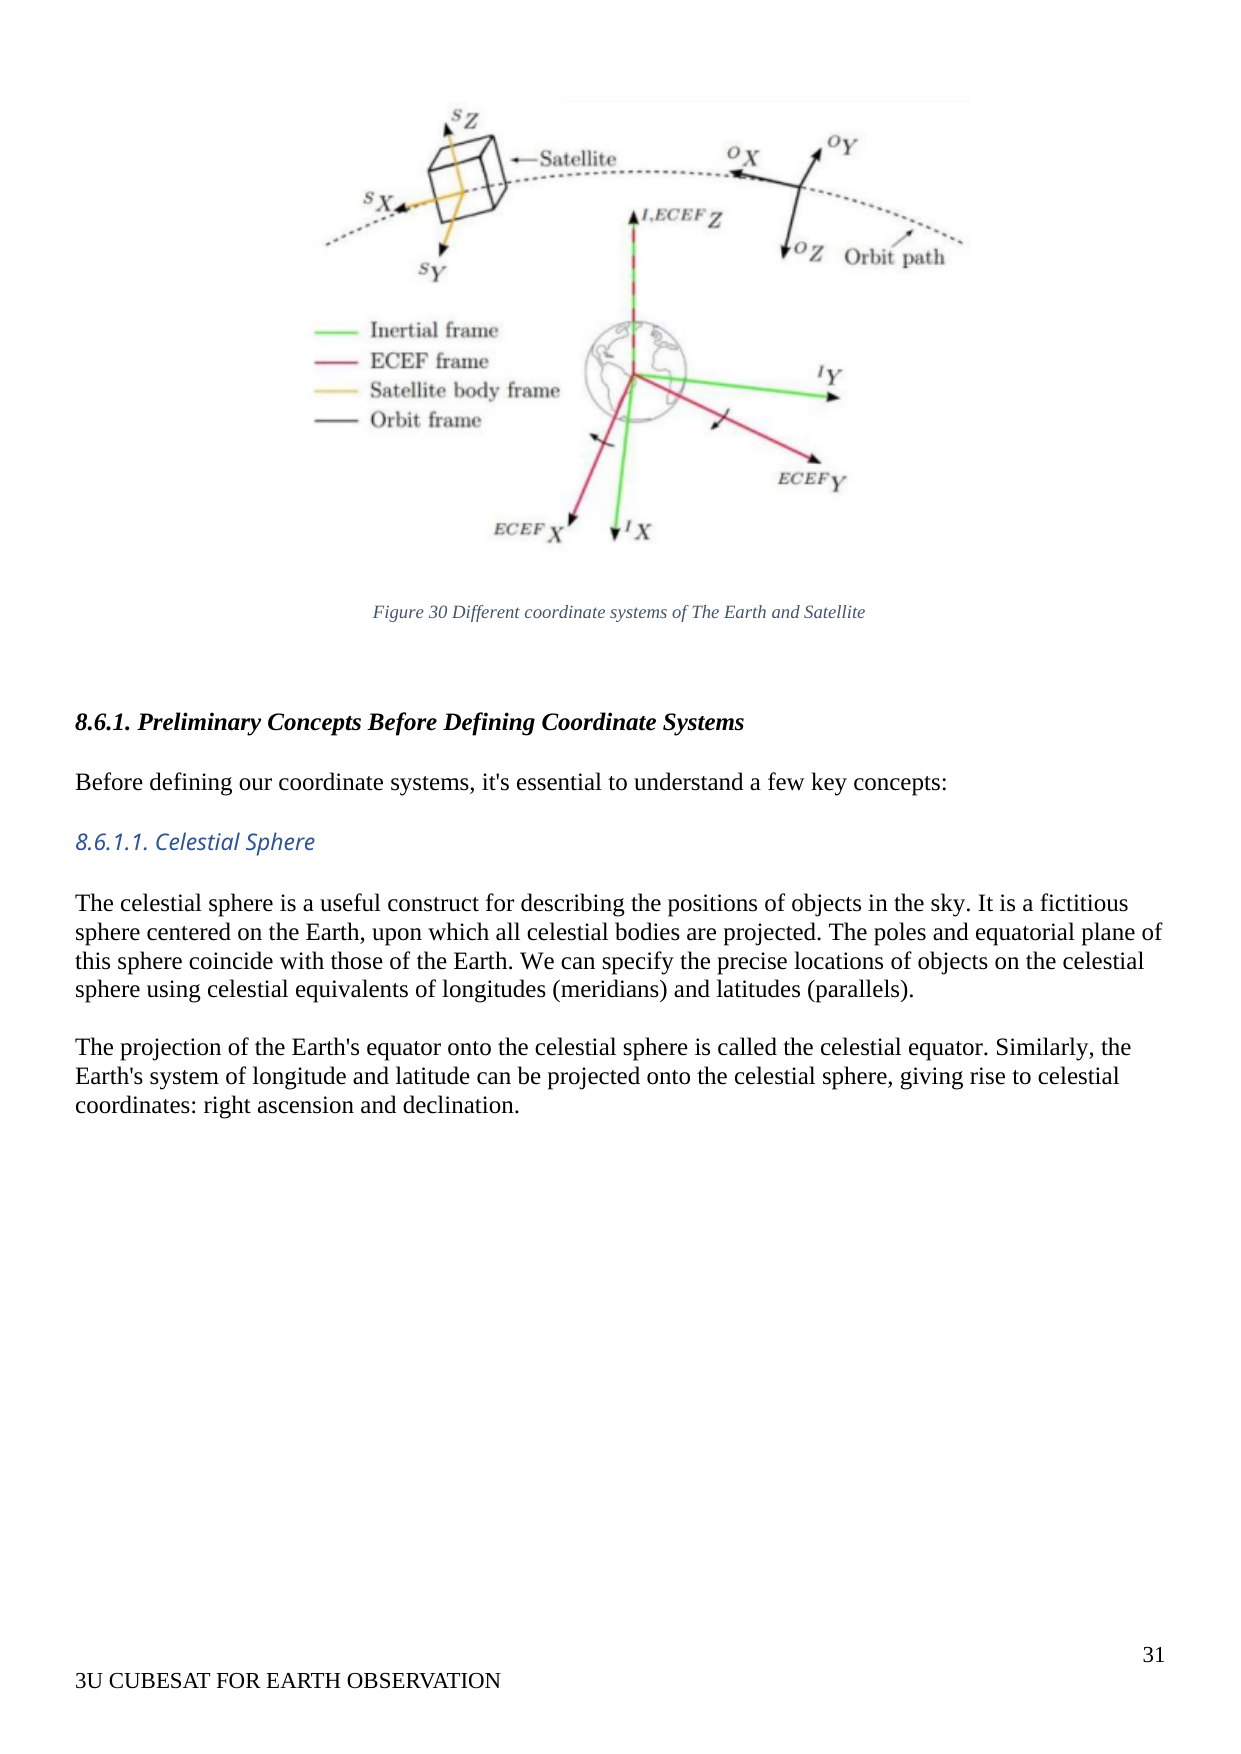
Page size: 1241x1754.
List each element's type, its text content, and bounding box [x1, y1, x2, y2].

text The projection of the Earth's equator onto the celestial sphere is called the celestial equator. Similarly, the Earth's system of longitude and latitude can be projected onto the celestial sphere, giving rise to celestial coordinates: right ascension and declination. [75, 1032, 1165, 1119]
text Figure 30 Different coordinate systems of The Earth and Satellite [75, 601, 1165, 623]
text Before defining our coordinate systems, it's essential to understand a few key concepts: [75, 767, 1165, 796]
subtitle 8.6.1. Preliminary Concepts Before Defining Coordinate Systems [75, 707, 1165, 736]
text The celestial sphere is a useful construct for describing the positions of objects in the sky. It is a fictitious sphere centered on the Earth, upon which all celestial bodies are projected. The poles and equatorial plane of this sphere coincide with those of the Earth. We can specify the precise locations of objects on the celestial sphere using celestial equivalents of longitudes (meridians) and latitudes (parallels). [75, 888, 1165, 1003]
picture [150, 75, 1110, 572]
subtitle 8.6.1.1. Celestial Sphere [75, 825, 1165, 857]
